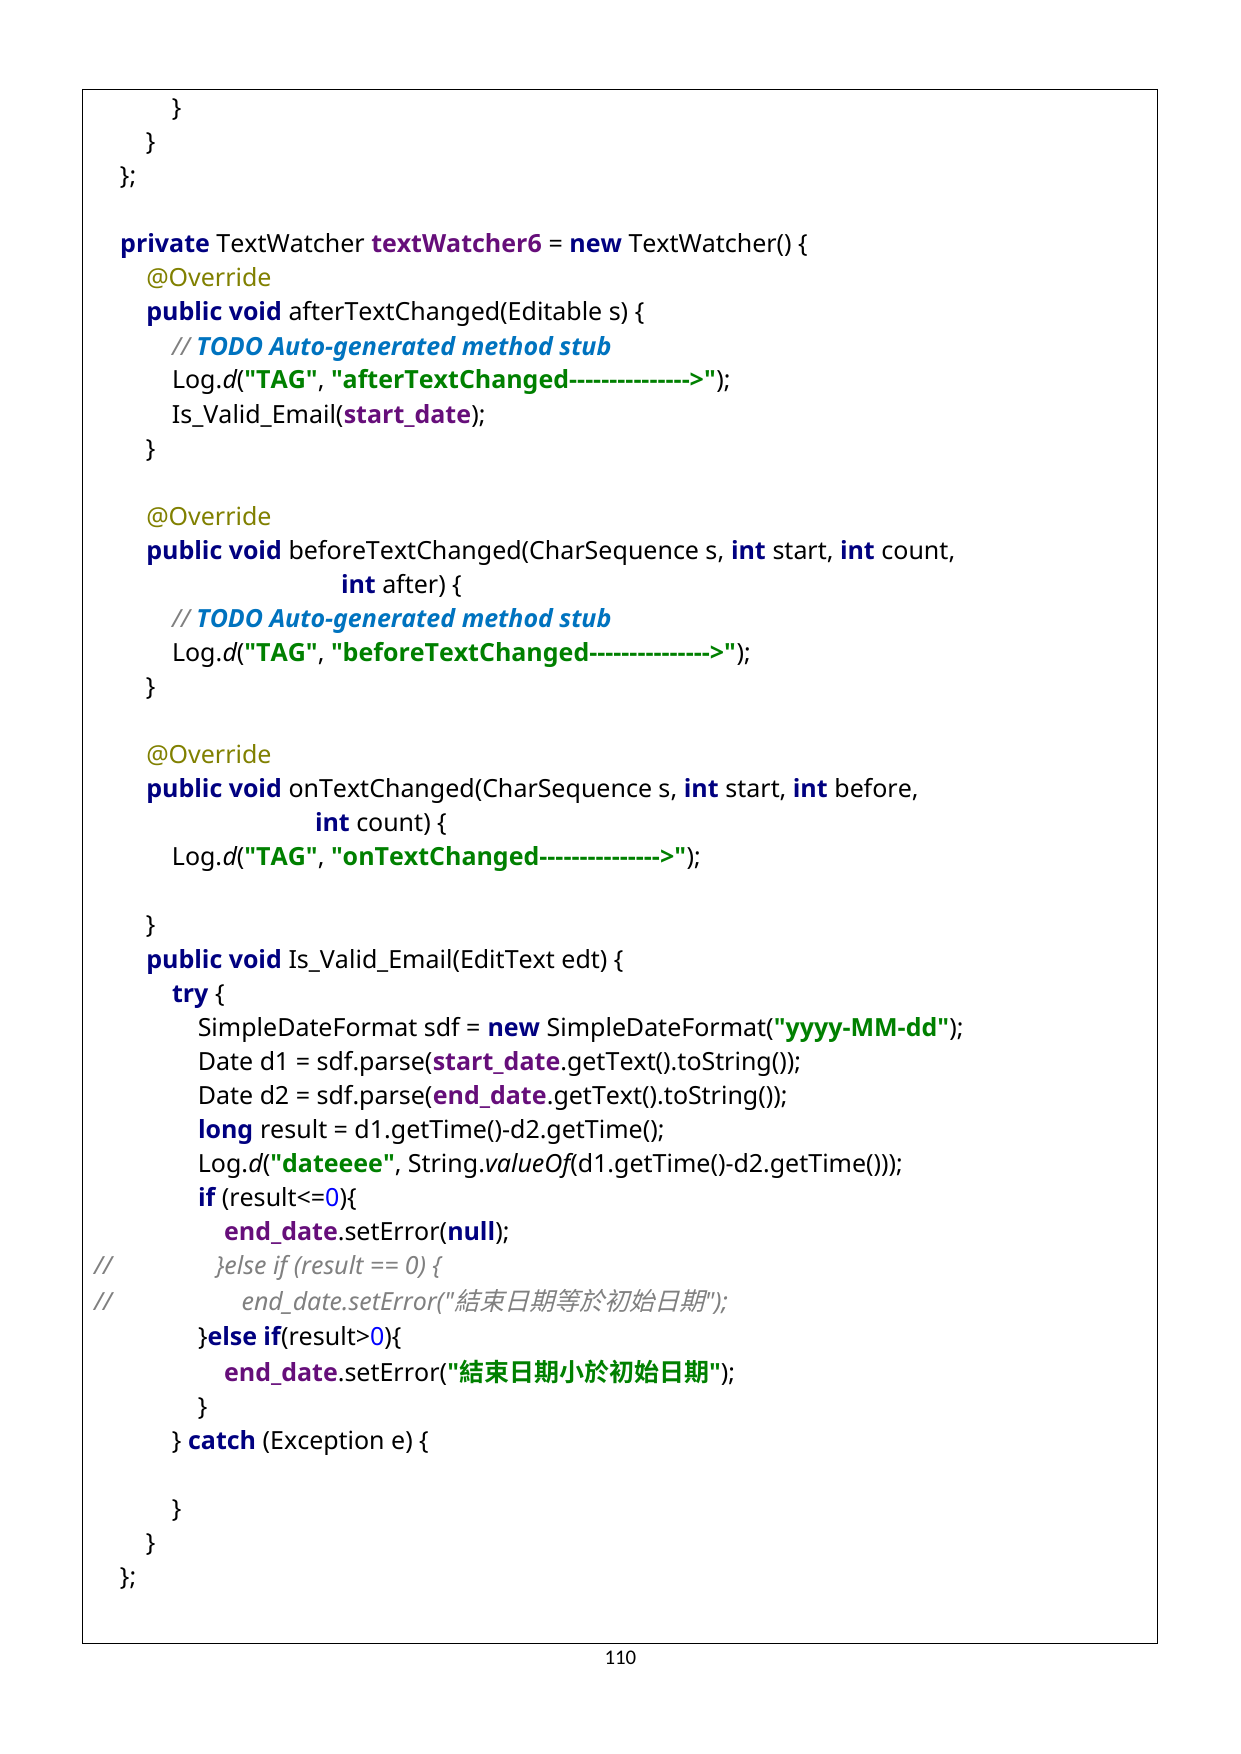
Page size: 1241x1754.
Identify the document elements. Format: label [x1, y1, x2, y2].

table_cell [83, 90, 1157, 1643]
